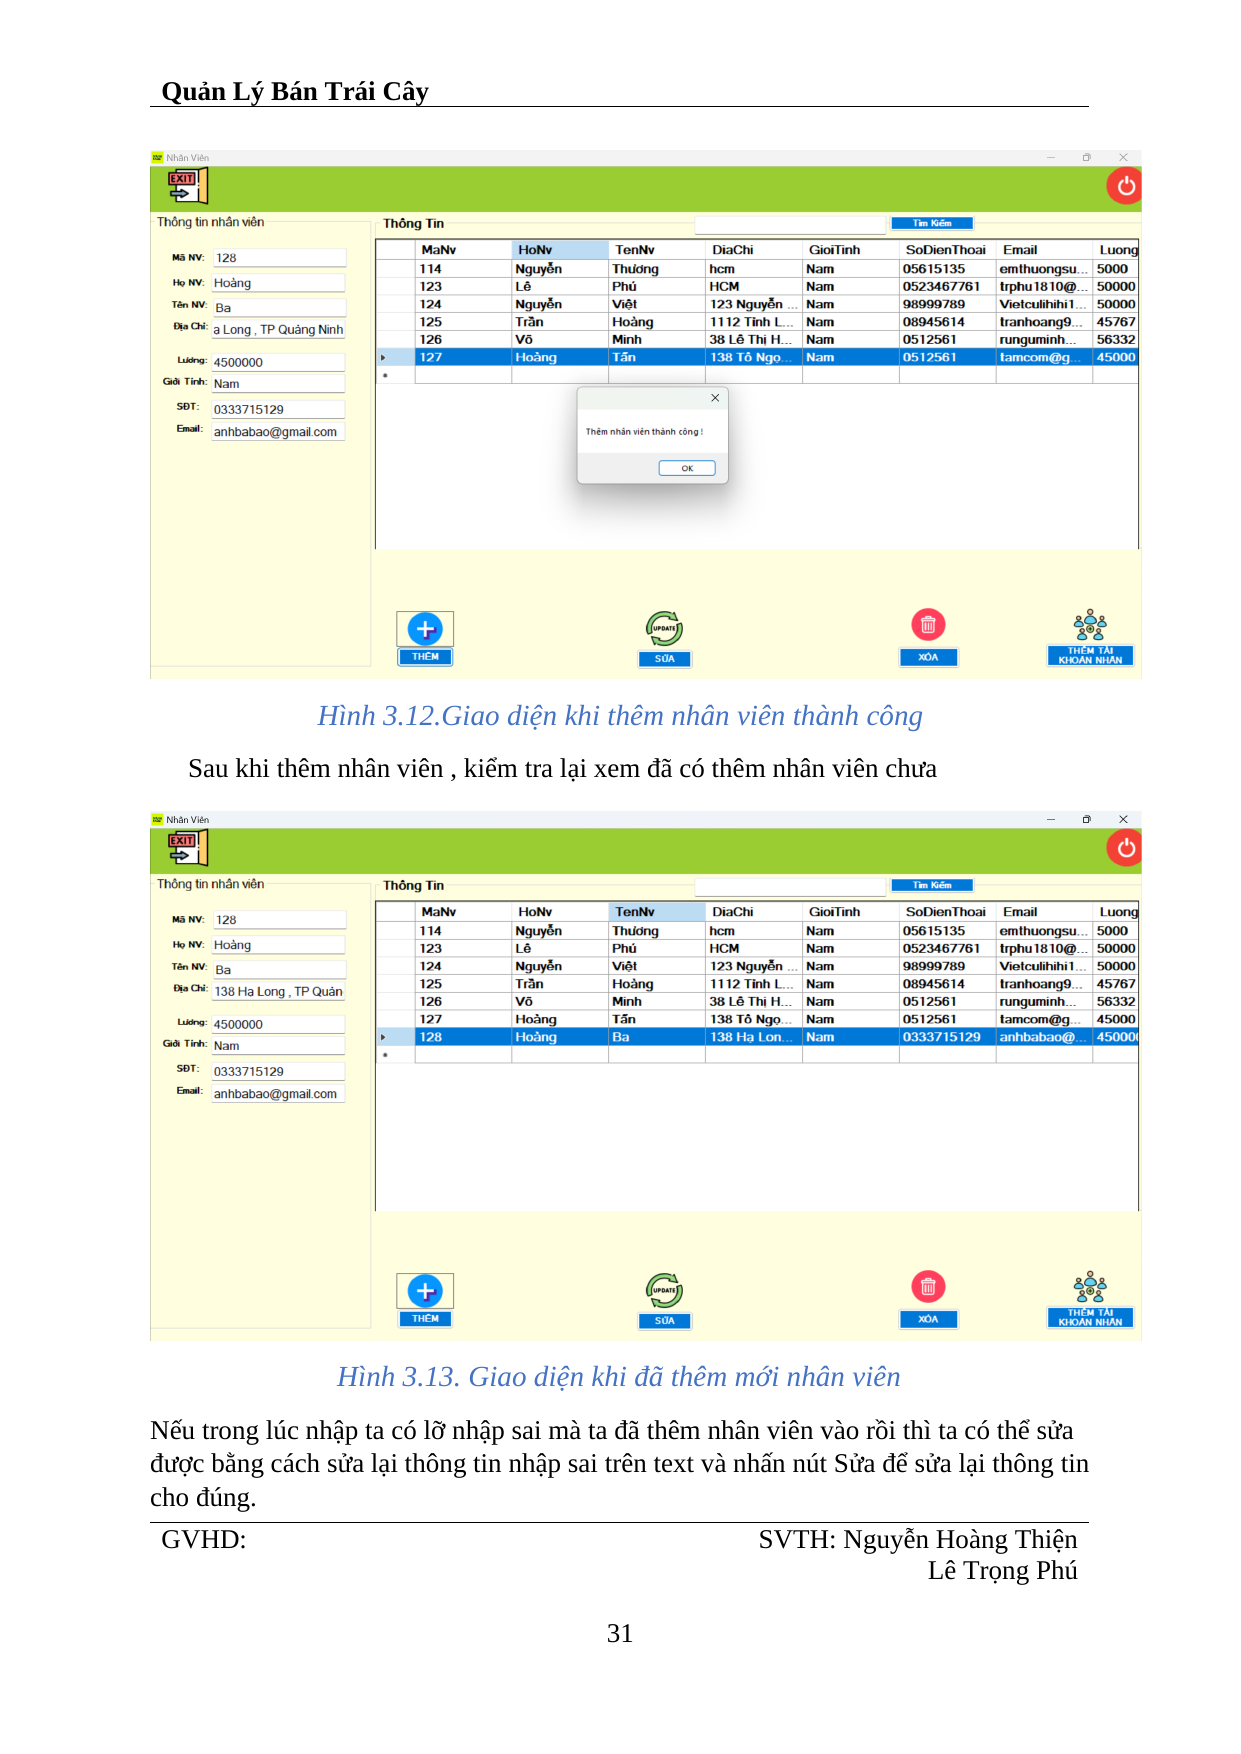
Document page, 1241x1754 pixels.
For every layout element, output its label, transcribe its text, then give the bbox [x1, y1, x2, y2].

text Nếu trong lúc nhập ta có lỡ nhập sai mà ta đã thêm nhân viên vào rồi thì ta có thể sửa được bằng cách sửa lại thông tin nhập sai trên text và nhấn nút Sửa để sửa lại thông tin cho đúng. [150, 1414, 1090, 1512]
text Hình 3.13. Giao diện khi đã thêm mới nhân viên [150, 1359, 1090, 1393]
text Sau khi thêm nhân viên , kiểm tra lại xem đã có thêm nhân viên chưa [188, 752, 1090, 783]
picture [150, 150, 1142, 679]
text Hình 3.12.Giao diện khi thêm nhân viên thành công [150, 698, 1090, 731]
picture [150, 811, 1142, 1341]
